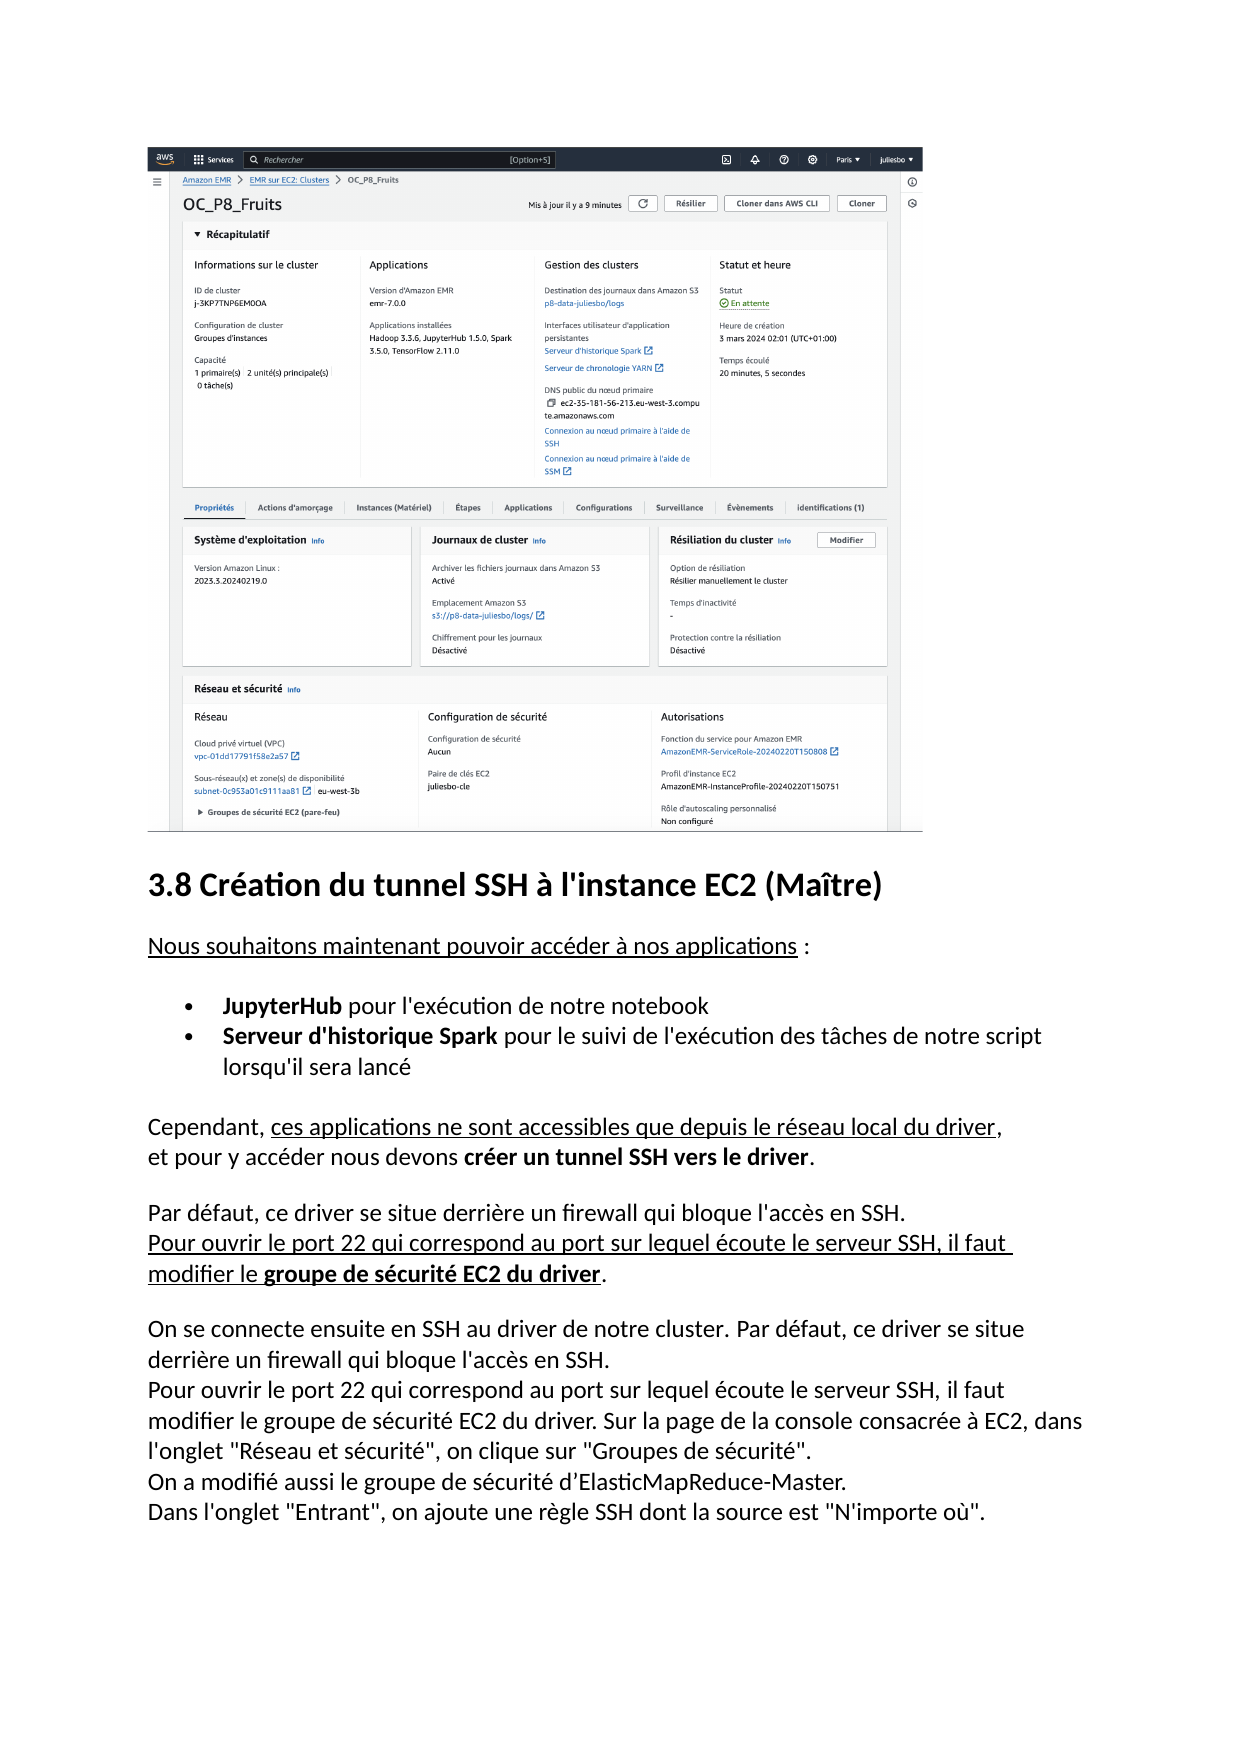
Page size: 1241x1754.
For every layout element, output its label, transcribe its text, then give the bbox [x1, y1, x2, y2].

text Cependant, ces applications ne sont accessibles que depuis le réseau local du driver, et pour y accéder nous devons créer un tunnel SSH vers le driver. [148, 1111, 1093, 1172]
text On se connecte ensuite en SSH au driver de notre cluster. Par défaut, ce driver se situe derrière un firewall qui bloque l'accès en SSH. Pour ouvrir le port 22 qui correspond au port sur lequel écoute le serveur SSH, il faut modifier le groupe de sécurité EC2 du driver. Sur la page de la console consacrée à EC2, dans l'onglet "Réseau et sécurité", on clique sur "Groupes de sécurité". On a modifié aussi le groupe de sécurité d’ElasticMapReduce-Master. Dans l'onglet "Entrant", on ajoute une règle SSH dont la source est "N'importe où". [148, 1313, 1093, 1557]
list Serveur d'historique Spark pour le suivi de l'exécution des tâches de notre script lorsqu'il sera lancé [185, 1021, 1093, 1082]
picture [147, 147, 923, 832]
subtitle 3.8 Création du tunnel SSH à l'instance EC2 (Maître) [148, 863, 1093, 905]
text Par défaut, ce driver se situe derrière un firewall qui bloque l'accès en SSH. Pour ouvrir le port 22 qui correspond au port sur lequel écoute le serveur SSH, il faut modifier le groupe de sécurité EC2 du driver. [148, 1197, 1093, 1288]
list JupyterHub pour l'exécution de notre notebook [185, 990, 1093, 1021]
text Nous souhaitons maintenant pouvoir accéder à nos applications : [148, 930, 1093, 961]
